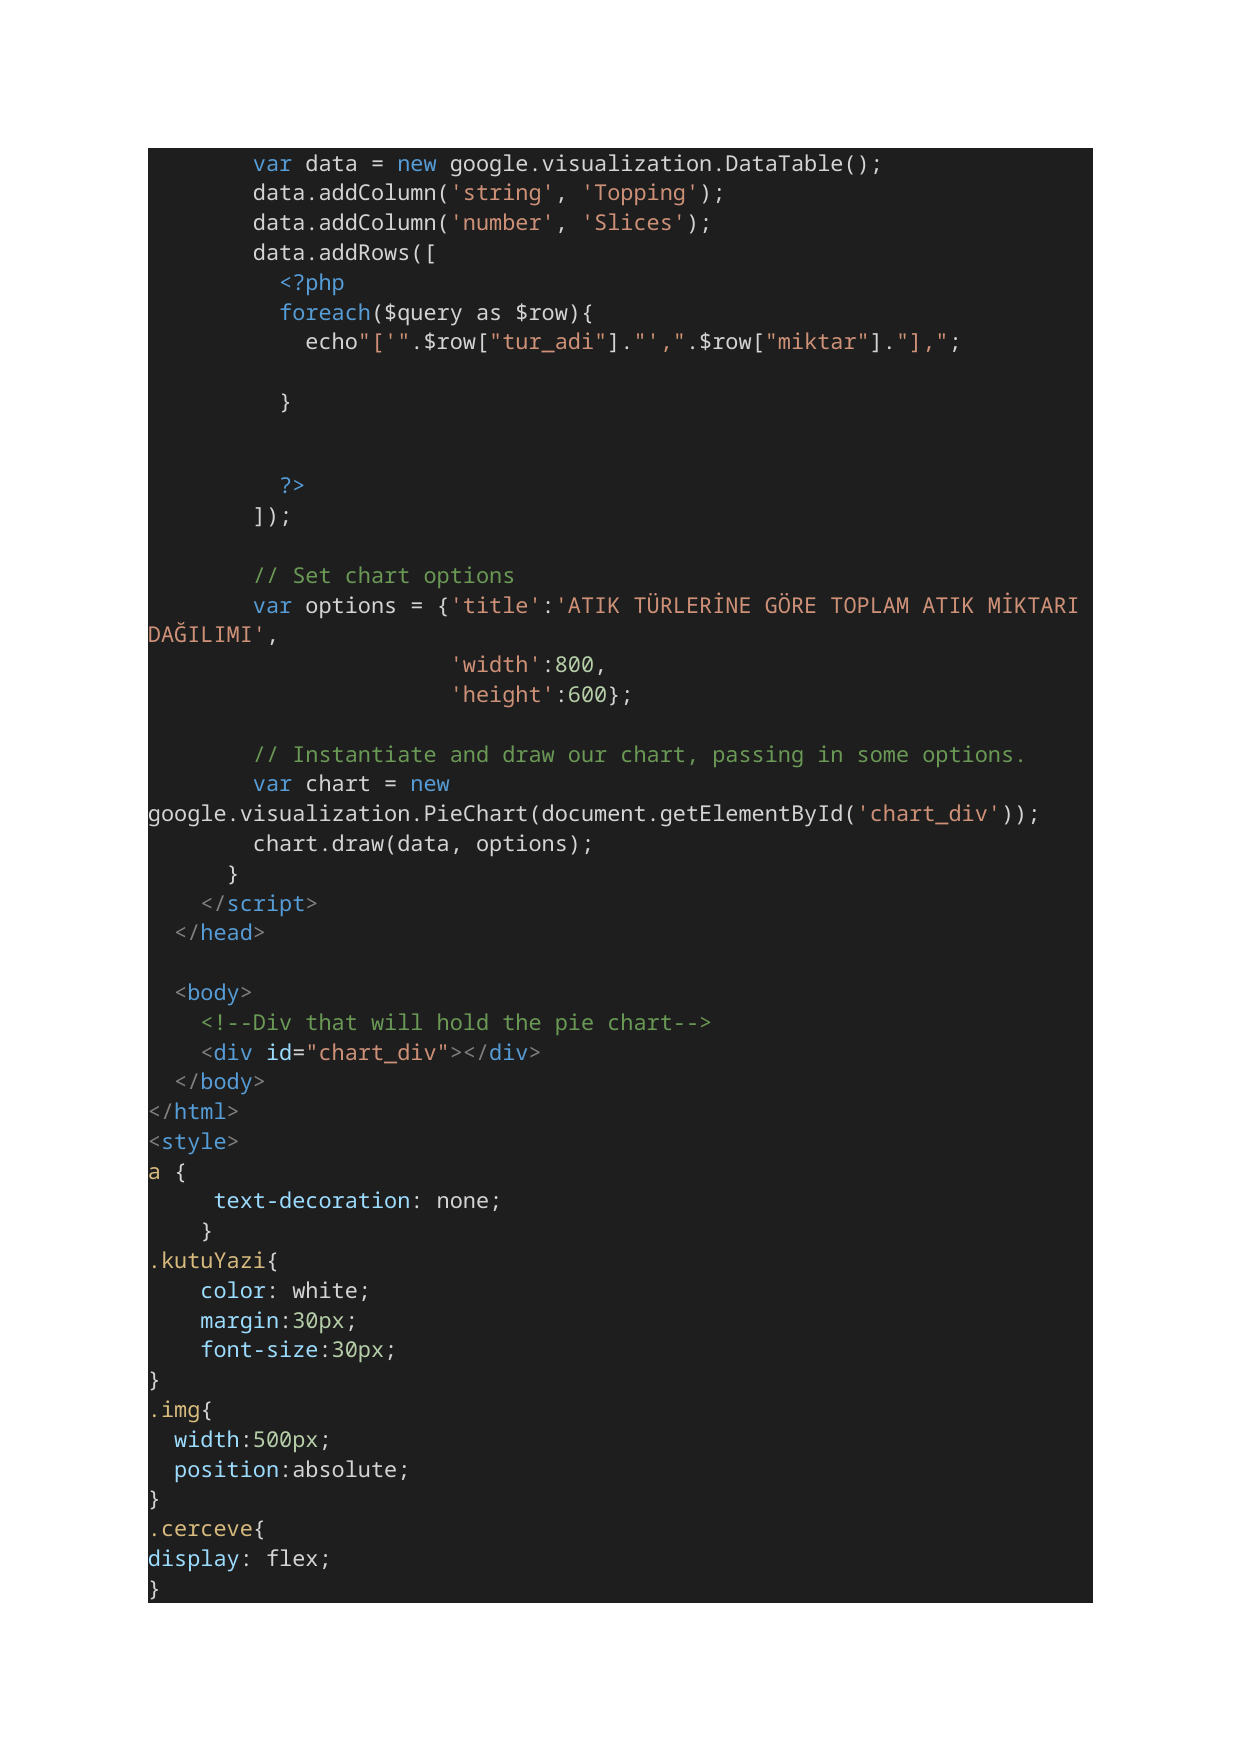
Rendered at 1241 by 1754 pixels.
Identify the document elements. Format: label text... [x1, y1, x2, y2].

text } [148, 1364, 1093, 1394]
text data.addRows([ [148, 237, 1093, 267]
text .kutuYazi{ [148, 1245, 1093, 1275]
text } [148, 1483, 1093, 1513]
text ?> [148, 471, 1093, 500]
text font-size:30px; [148, 1334, 1093, 1364]
text chart.draw(data, options); [148, 828, 1093, 858]
text } [148, 1215, 1093, 1245]
text position:absolute; [148, 1454, 1093, 1483]
text </head> [148, 917, 1093, 947]
text text-decoration: none; [148, 1186, 1093, 1215]
text var chart = new google.visualization.PieChart(document.getElementById('chart_div')); [148, 768, 1093, 828]
text data.addColumn('string', 'Topping'); [148, 177, 1093, 207]
text width:500px; [148, 1424, 1093, 1454]
text display: flex; [148, 1543, 1093, 1573]
text var data = new google.visualization.DataTable(); [148, 148, 1093, 177]
text data.addColumn('number', 'Slices'); [148, 207, 1093, 237]
text var options = {'title':'ATIK TÜRLERİNE GÖRE TOPLAM ATIK MİKTARI DAĞILIMI', [148, 590, 1093, 649]
text echo"['".$row["tur_adi"]."',".$row["miktar"]."],"; [148, 326, 1093, 356]
text a { [148, 1156, 1093, 1186]
text <body> [148, 977, 1093, 1007]
text <?php [148, 267, 1093, 297]
text <div id="chart_div"></div> [148, 1037, 1093, 1066]
text 'width':800, [148, 649, 1093, 679]
text .cerceve{ [148, 1513, 1093, 1543]
text foreach($query as $row){ [148, 297, 1093, 326]
text <style> [148, 1126, 1093, 1156]
text } [148, 1573, 1093, 1603]
text <!--Div that will hold the pie chart--> [148, 1007, 1093, 1037]
text </html> [148, 1096, 1093, 1126]
text </body> [148, 1066, 1093, 1096]
text ]); [148, 500, 1093, 530]
text } [148, 386, 1093, 416]
text .img{ [148, 1394, 1093, 1424]
text color: white; [148, 1275, 1093, 1305]
text </script> [148, 888, 1093, 917]
text // Set chart options [148, 560, 1093, 590]
text } [148, 858, 1093, 888]
text margin:30px; [148, 1305, 1093, 1334]
text 'height':600}; [148, 679, 1093, 709]
text // Instantiate and draw our chart, passing in some options. [148, 739, 1093, 768]
